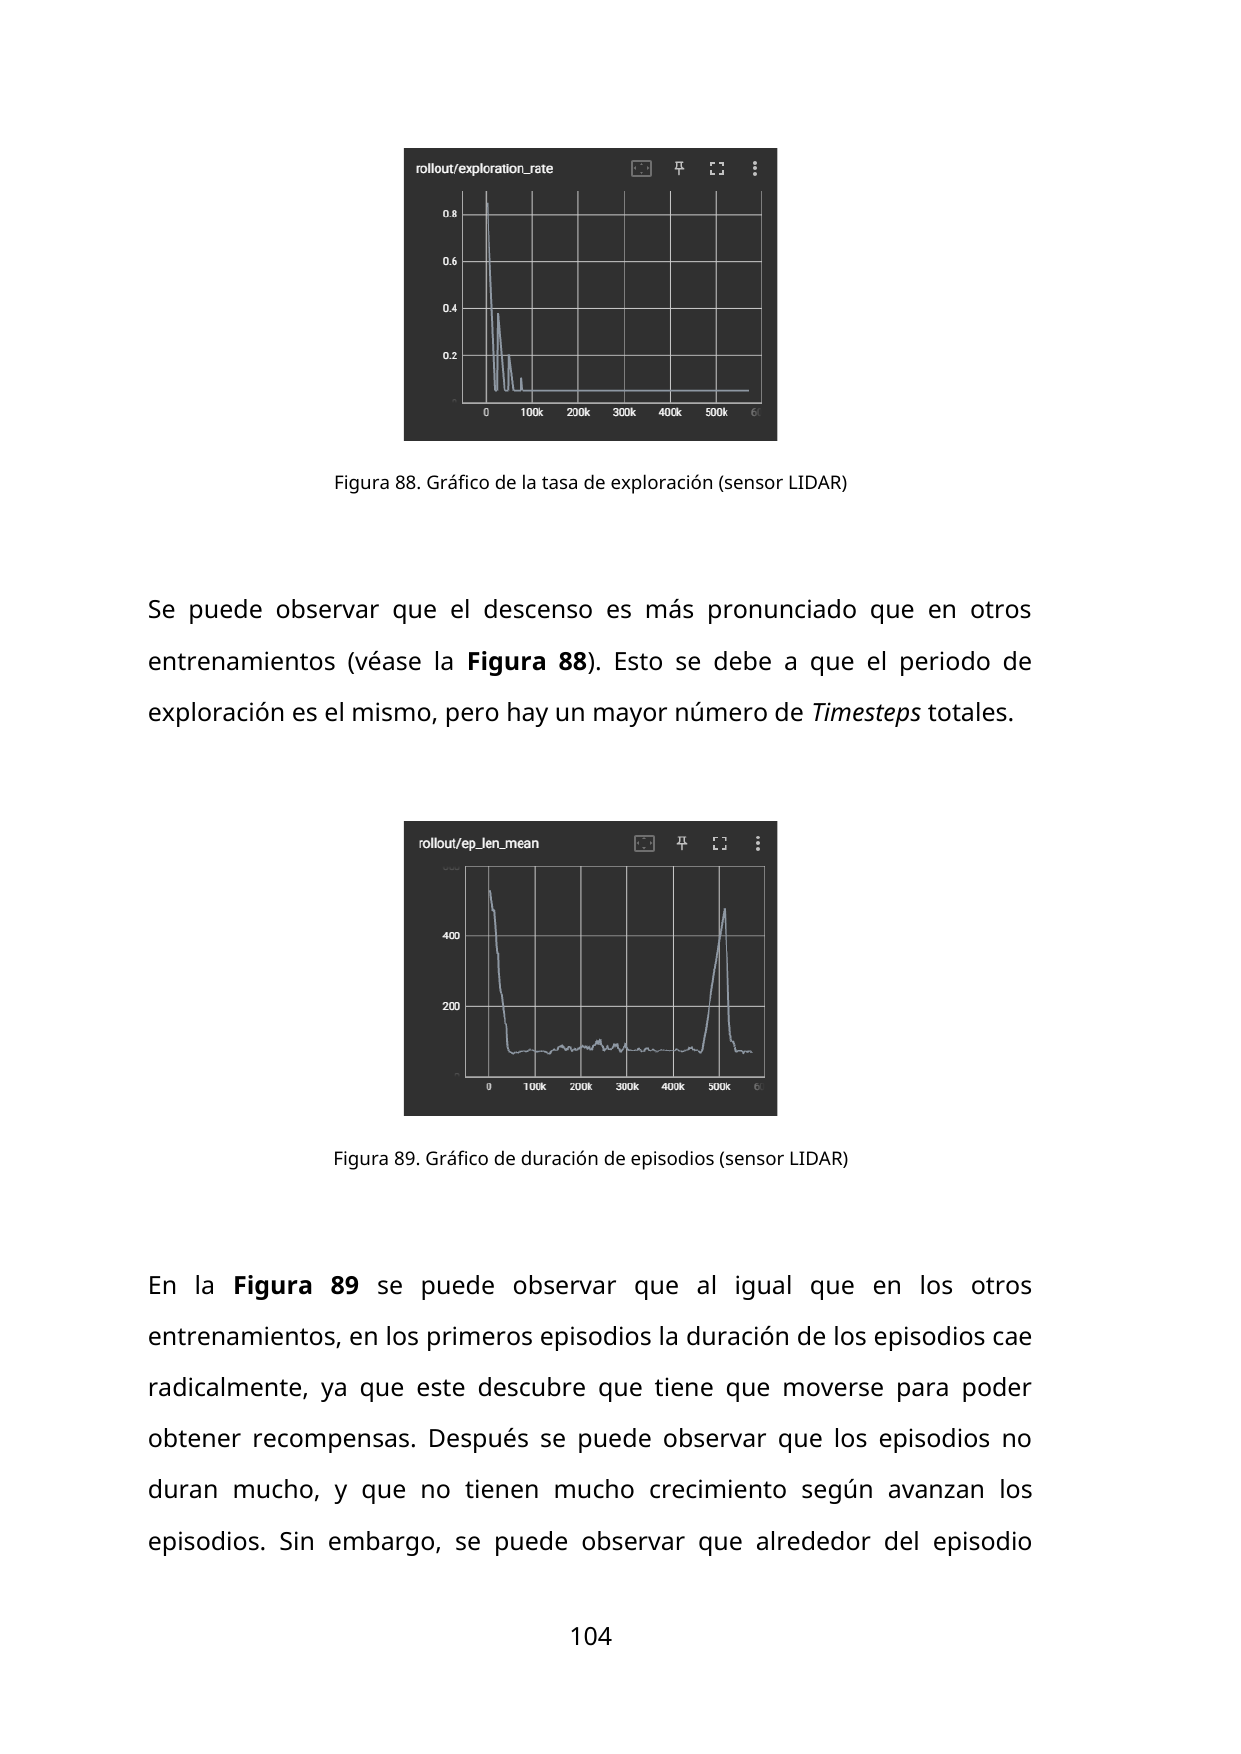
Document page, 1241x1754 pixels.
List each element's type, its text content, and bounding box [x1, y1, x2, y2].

text Se puede observar que el descenso es más pronunciado que en otros entrenamientos (véase la Figura 88). Esto se debe a que el periodo de exploración es el mismo, pero hay un mayor número de Timesteps totales. [148, 592, 1033, 728]
text Figura 88. Gráfico de la tasa de exploración (sensor LIDAR) [148, 469, 1033, 495]
picture [403, 148, 778, 441]
text Figura 89. Gráfico de duración de episodios (sensor LIDAR) [148, 1145, 1033, 1171]
picture [403, 821, 778, 1116]
